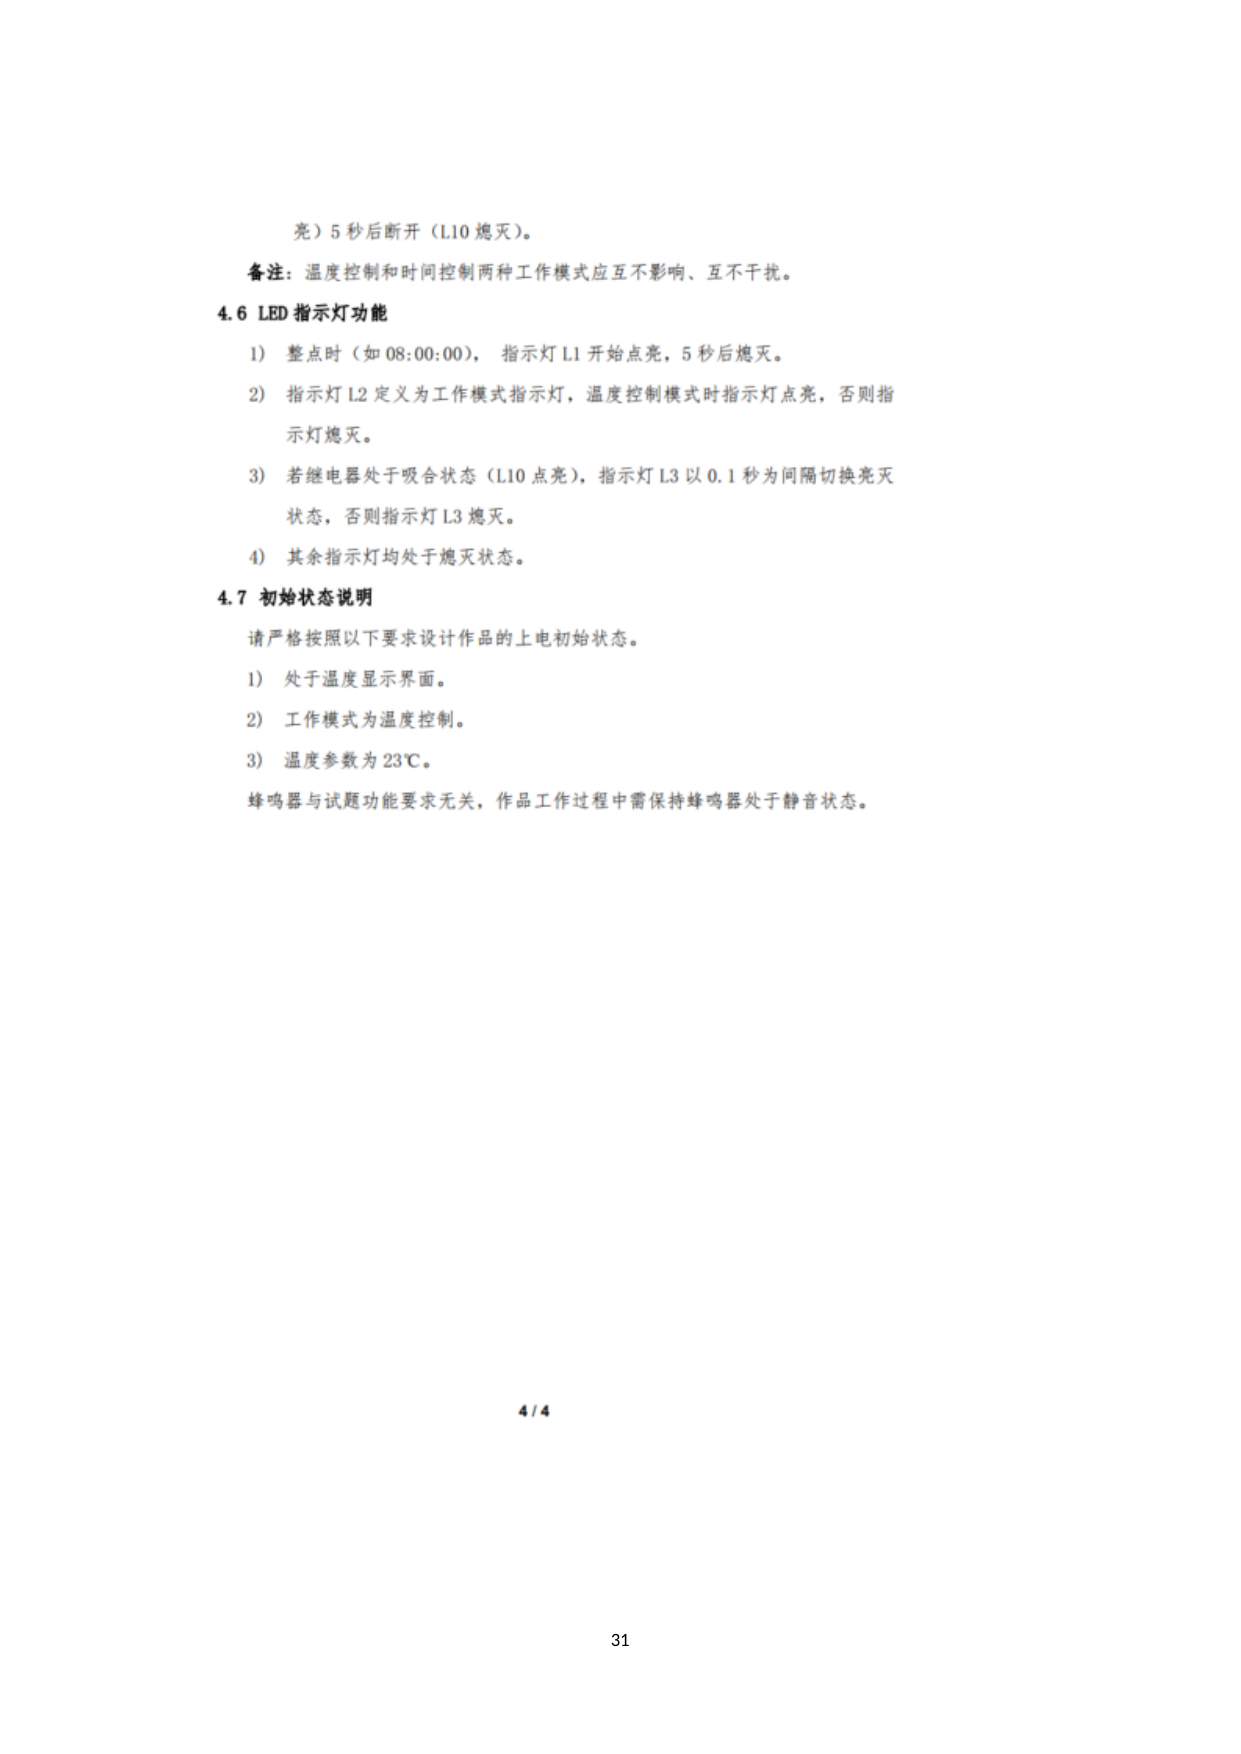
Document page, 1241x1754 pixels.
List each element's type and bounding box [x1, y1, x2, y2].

picture [187, 194, 927, 1459]
